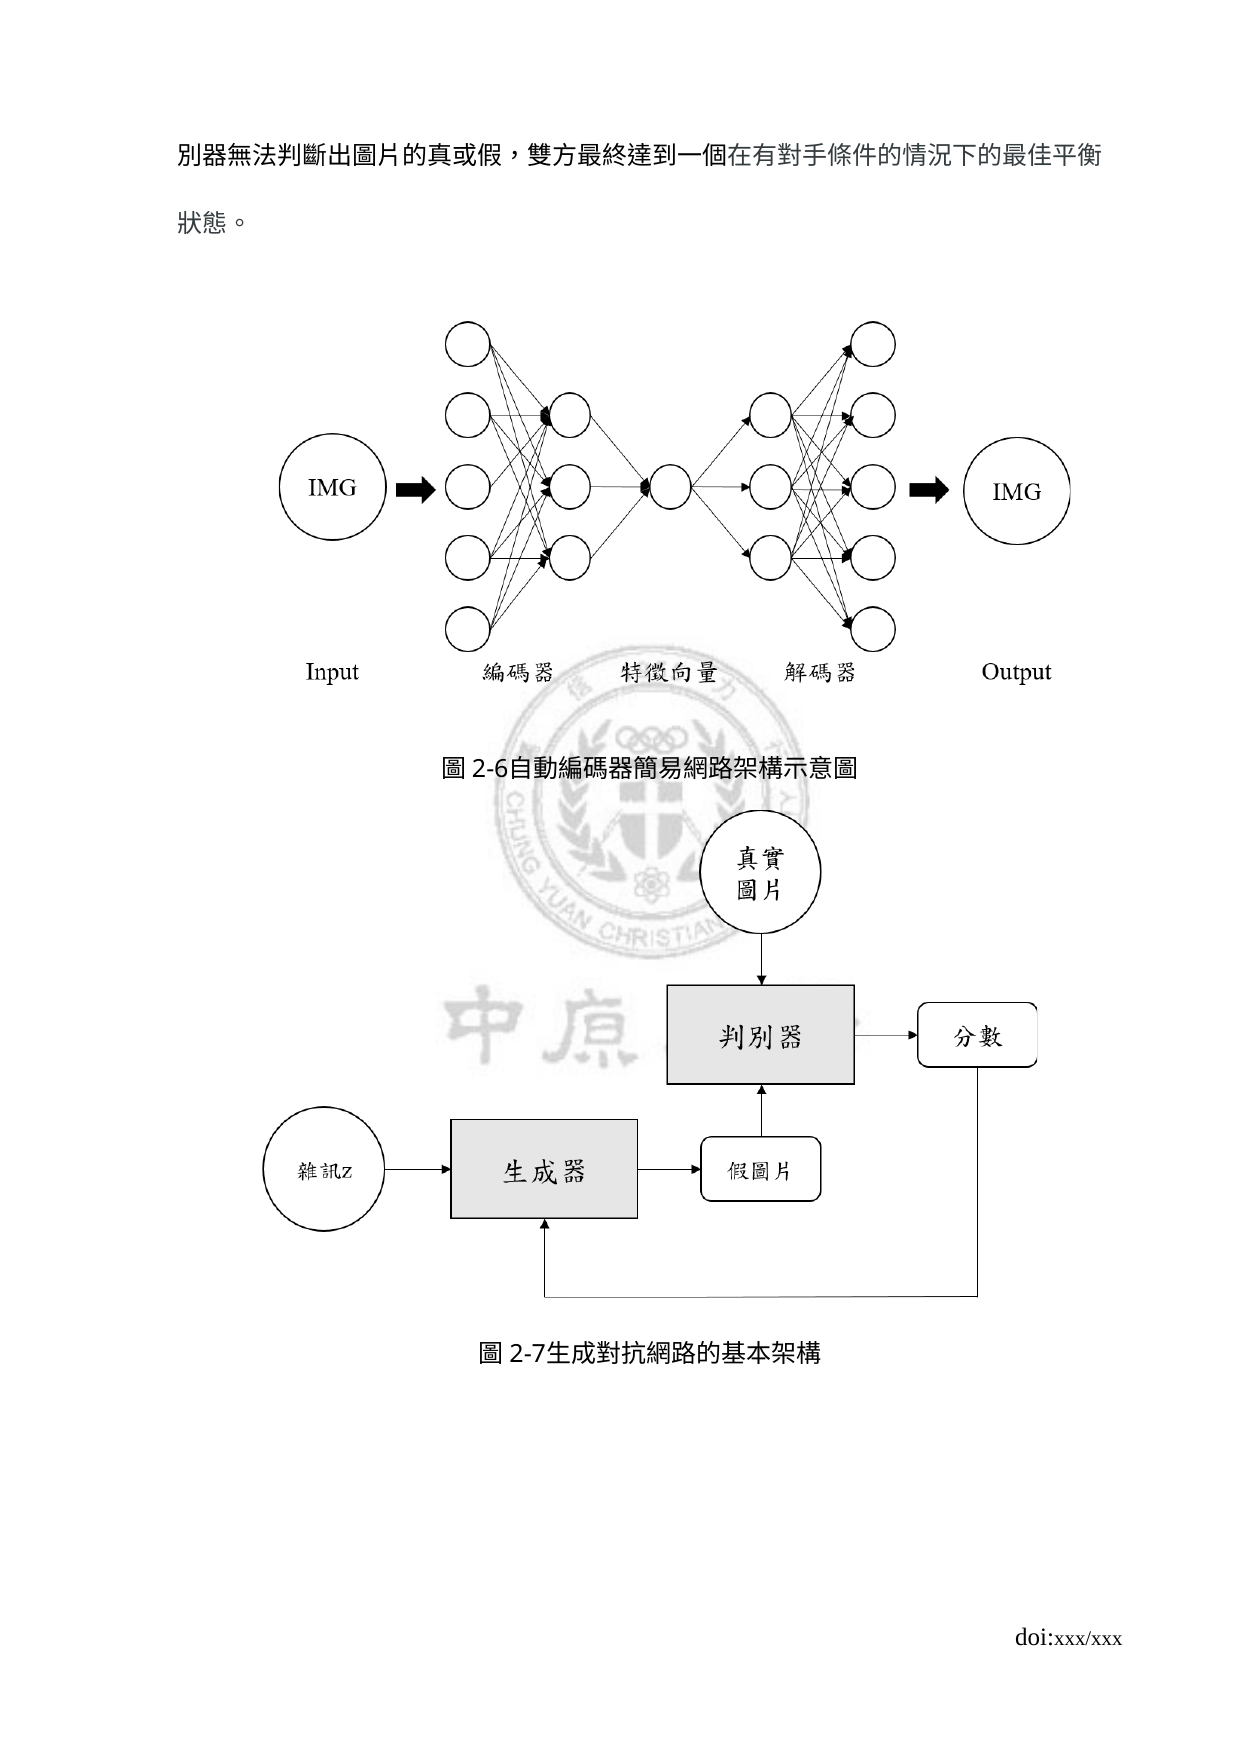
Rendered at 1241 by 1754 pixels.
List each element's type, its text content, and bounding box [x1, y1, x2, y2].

picture [262, 789, 1038, 1298]
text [177, 131, 1122, 244]
picture [278, 321, 1071, 744]
